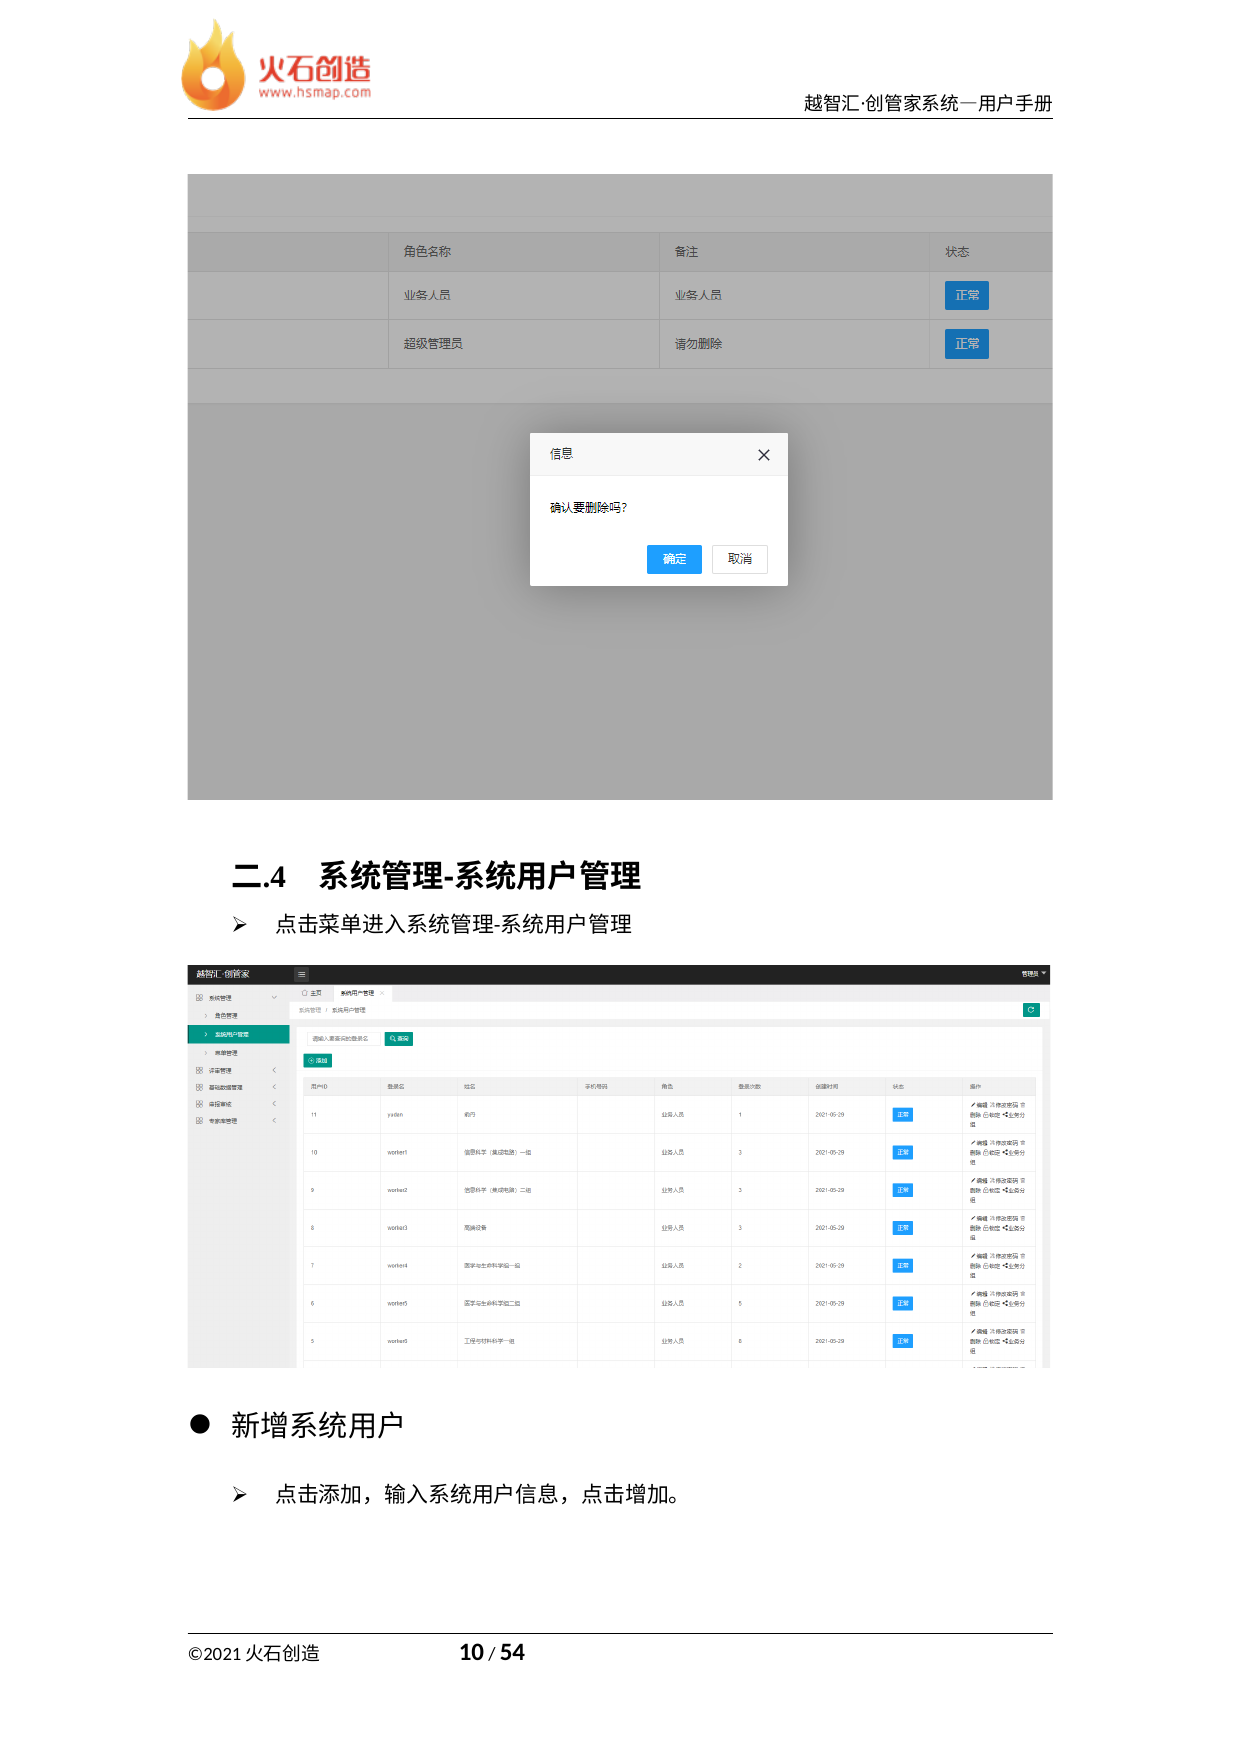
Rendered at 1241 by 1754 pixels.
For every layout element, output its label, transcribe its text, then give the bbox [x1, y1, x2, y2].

picture [187, 174, 1053, 800]
subtitle 系统管理-系统用户管理 [231, 842, 1053, 907]
list 点击菜单进入系统管理-系统用户管理 [231, 907, 1053, 939]
list 新增系统用户 [187, 1391, 1053, 1456]
list 点击添加，输入系统用户信息，点击增加。 [231, 1477, 1053, 1509]
picture [187, 965, 1051, 1368]
picture [181, 18, 371, 111]
